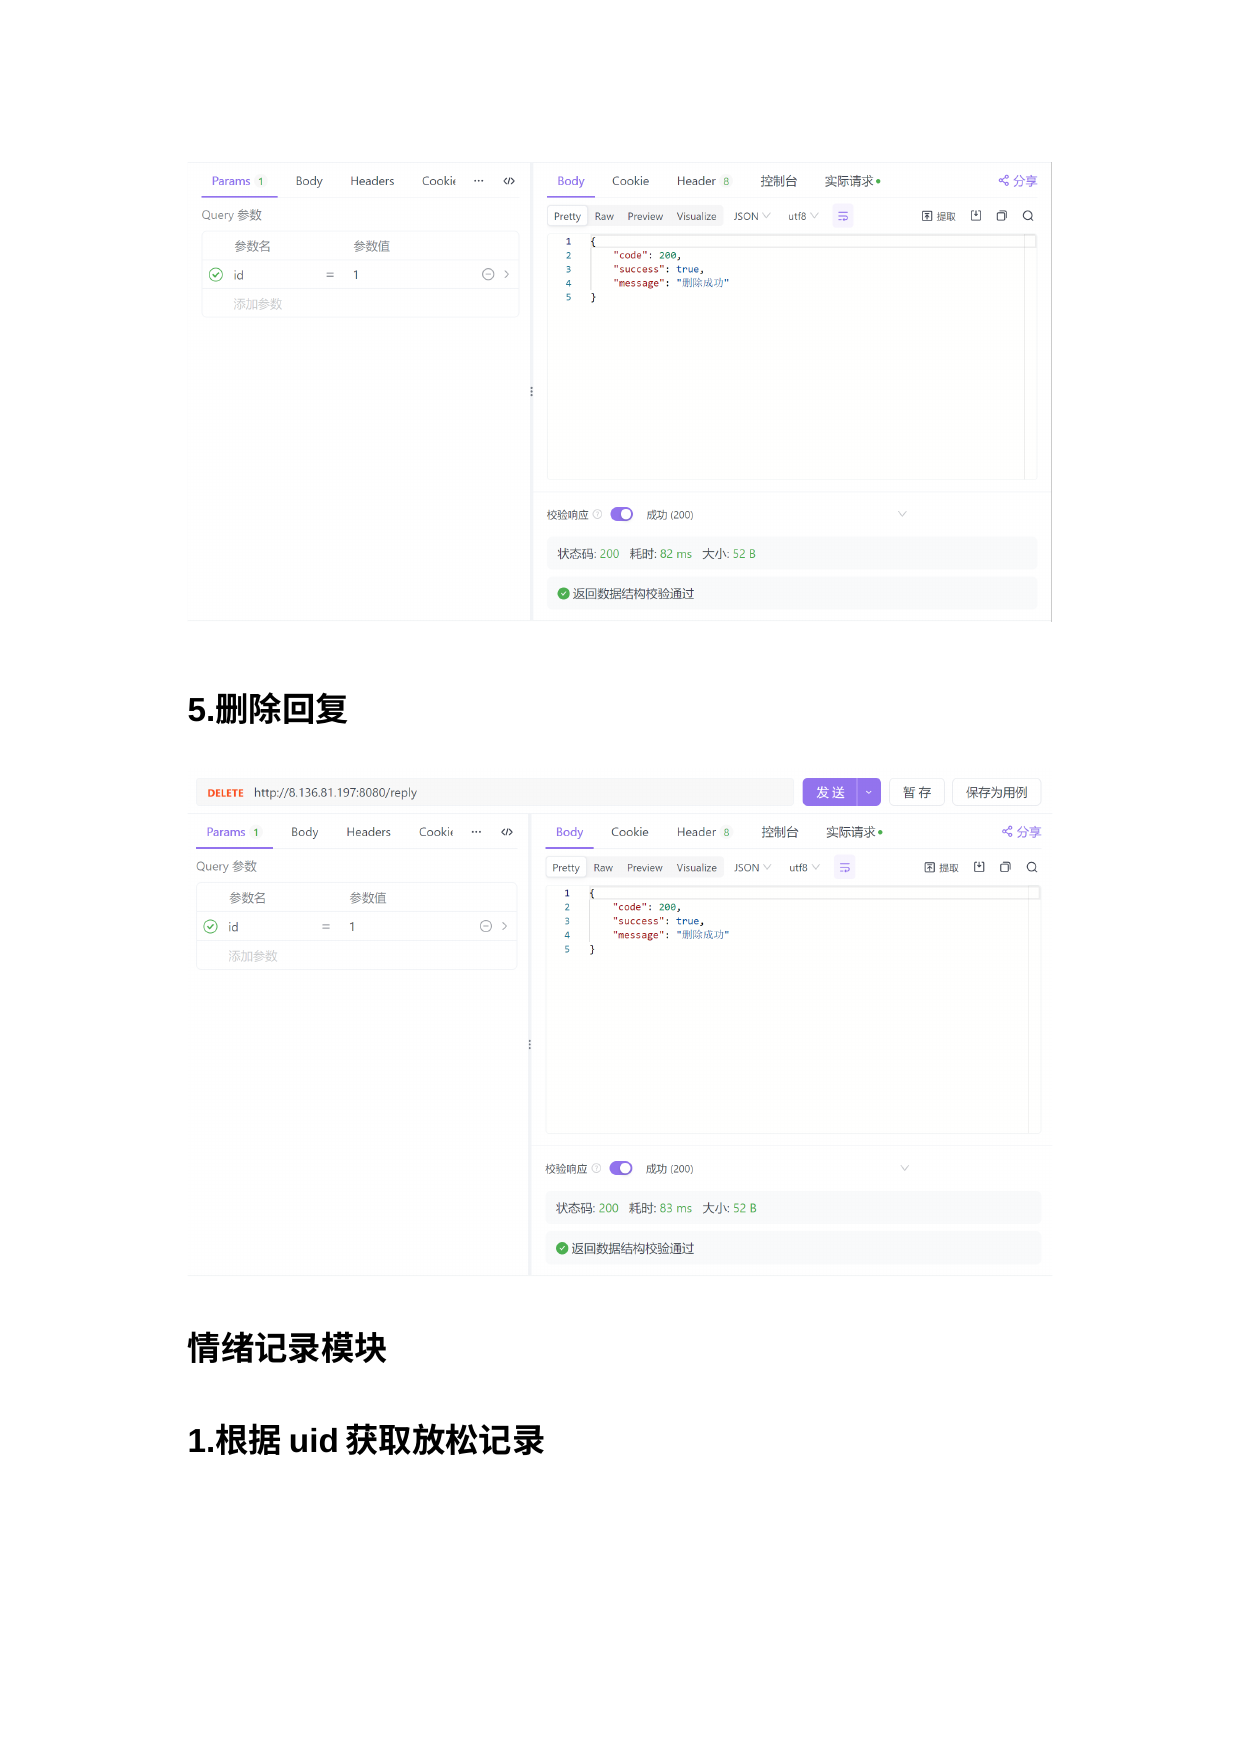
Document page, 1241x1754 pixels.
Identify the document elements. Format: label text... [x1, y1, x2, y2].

subtitle 情绪记录模块 [187, 1316, 1053, 1381]
subtitle 1.根据uid获取放松记录 [187, 1408, 1053, 1473]
picture [187, 768, 1053, 1277]
subtitle 5.删除回复 [187, 677, 1053, 742]
picture [187, 162, 1052, 622]
